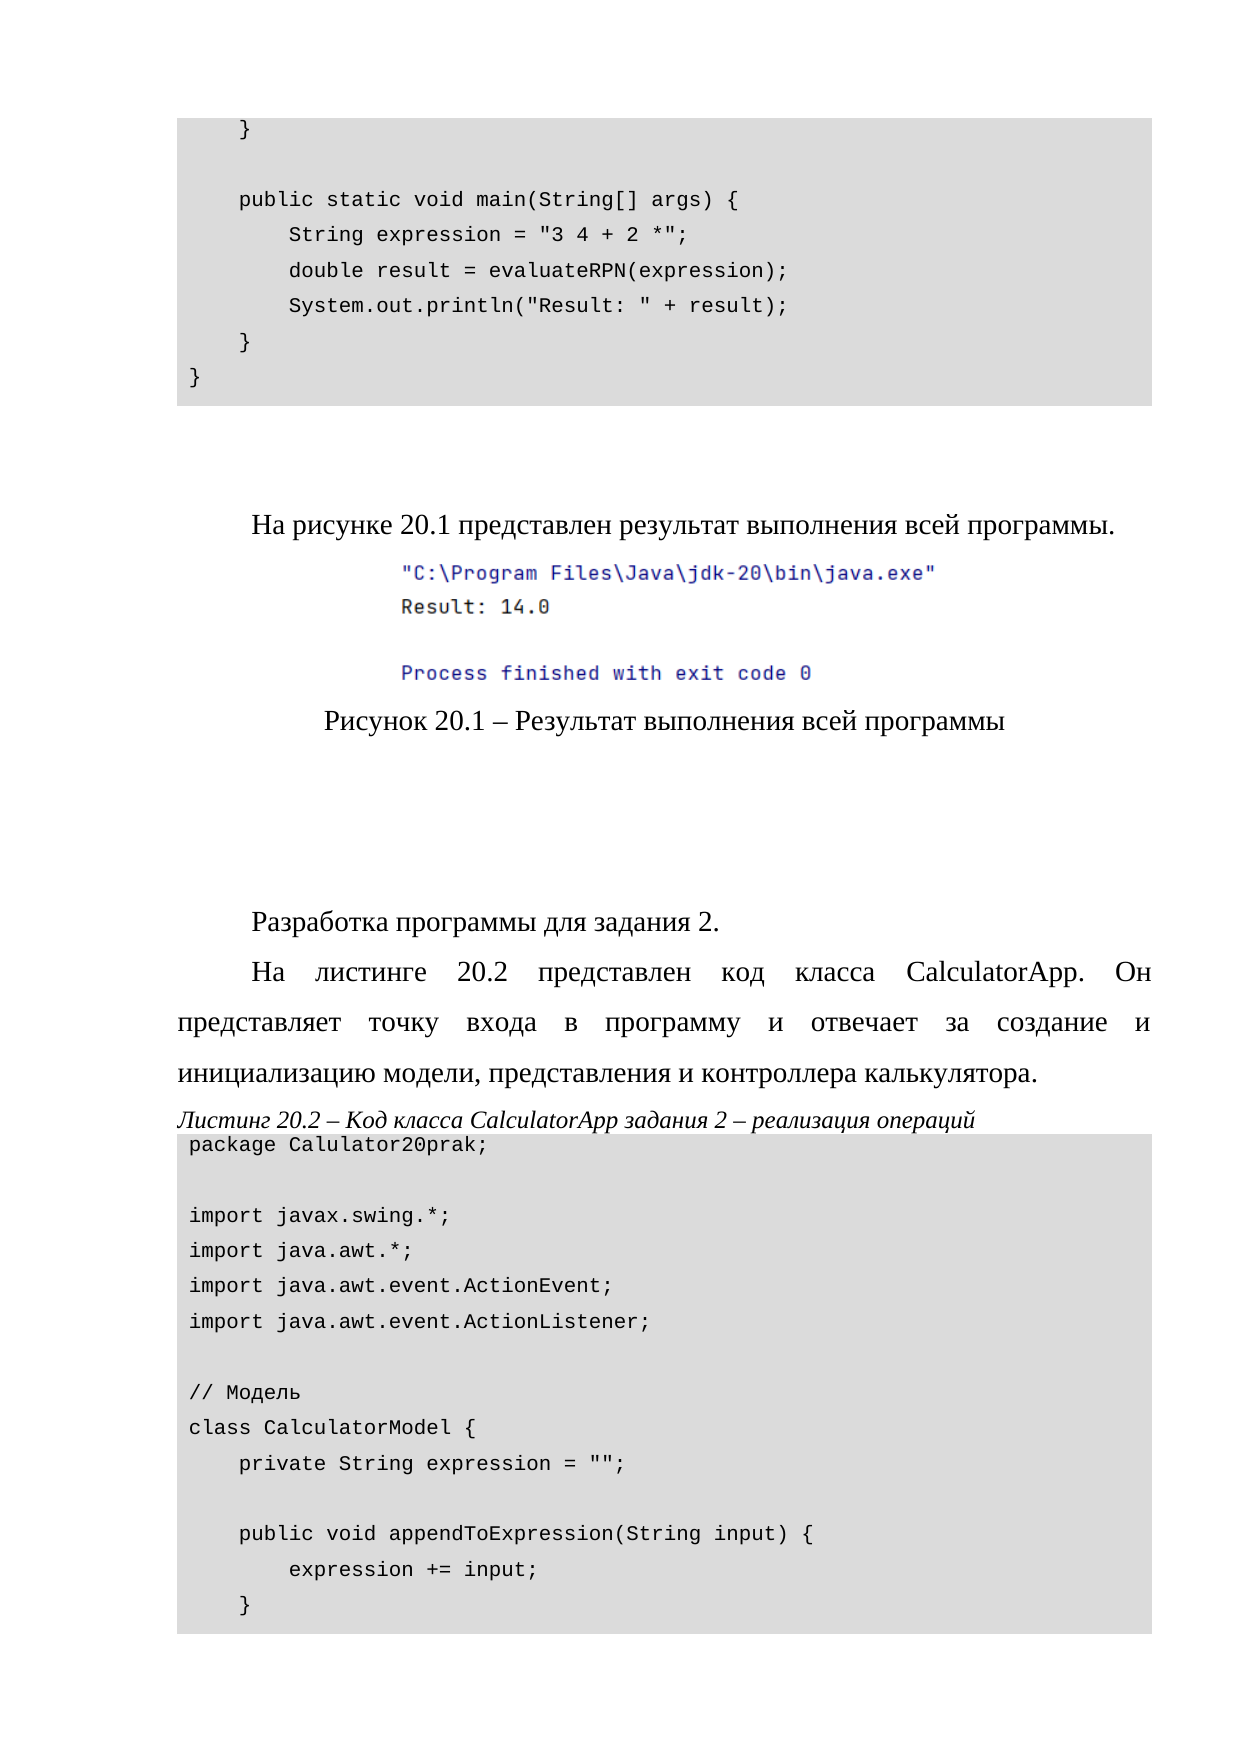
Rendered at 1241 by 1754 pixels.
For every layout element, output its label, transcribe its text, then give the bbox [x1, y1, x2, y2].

picture [391, 557, 938, 686]
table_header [177, 1134, 1152, 1634]
text Разработка программы для задания 2. [177, 904, 1152, 937]
text Листинг 20.2 – Код класса CalculatorApp задания 2 – реализация операций [177, 1105, 1152, 1134]
text Рисунок 20.1 – Результат выполнения всей программы [177, 703, 1152, 736]
text На рисунке 20.1 представлен результат выполнения всей программы. [177, 507, 1152, 541]
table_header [177, 118, 1152, 406]
text На листинге 20.2 представлен код класса CalculatorApp. Он представляет точку входа в программу и отвечает за создание и инициализацию модели, представления и контроллера калькулятора. [177, 954, 1152, 1088]
